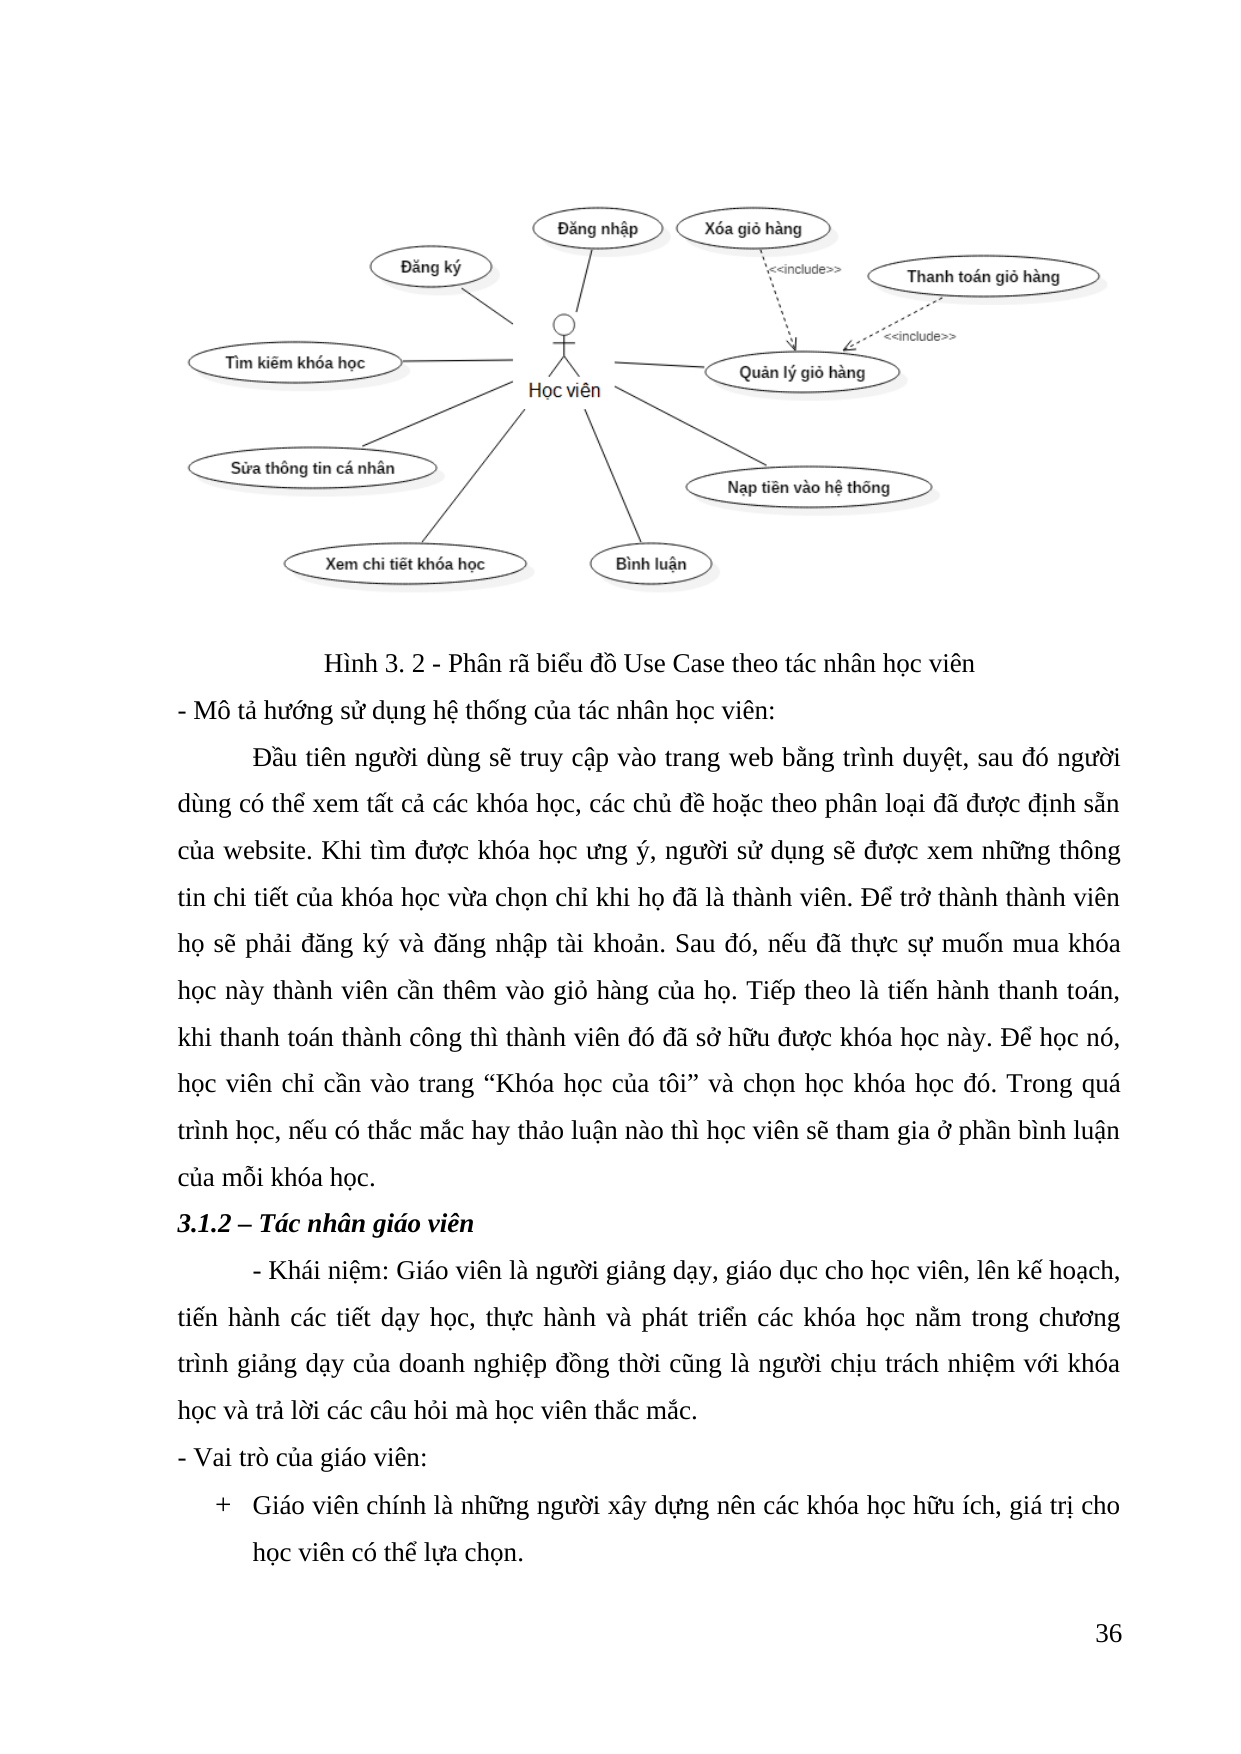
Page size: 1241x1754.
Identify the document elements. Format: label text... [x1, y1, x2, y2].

text Hình 3. 2 - Phân rã biểu đồ Use Case theo tác nhân học viên [177, 647, 1122, 678]
subtitle 3.1.2 – Tác nhân giáo viên [177, 1207, 1122, 1238]
text - Khái niệm: Giáo viên là người giảng dạy, giáo dục cho học viên, lên kế hoạch, tiến hành các tiết dạy học, thực hành và phát triển các khóa học nằm trong chương trình giảng dạy của doanh nghiệp đồng thời cũng là người chịu trách nhiệm với khóa học và trả lời các câu hỏi mà học viên thắc mắc. [177, 1254, 1122, 1425]
list Giáo viên chính là những người xây dựng nên các khóa học hữu ích, giá trị cho học viên có thể lựa chọn. [215, 1487, 1122, 1568]
picture [177, 196, 1147, 632]
text - Mô tả hướng sử dụng hệ thống của tác nhân học viên: [177, 694, 1122, 725]
text - Vai trò của giáo viên: [177, 1441, 1122, 1472]
text Đầu tiên người dùng sẽ truy cập vào trang web bằng trình duyệt, sau đó người dùng có thể xem tất cả các khóa học, các chủ đề hoặc theo phân loại đã được định sẵn của website. Khi tìm được khóa học ưng ý, người sử dụng sẽ được xem những thông tin chi tiết của khóa học vừa chọn chỉ khi họ đã là thành viên. Để trở thành thành viên họ sẽ phải đăng ký và đăng nhập tài khoản. Sau đó, nếu đã thực sự muốn mua khóa học này thành viên cần thêm vào giỏ hàng của họ. Tiếp theo là tiến hành thanh toán, khi thanh toán thành công thì thành viên đó đã sở hữu được khóa học này. Để học nó, học viên chỉ cần vào trang “Khóa học của tôi” và chọn học khóa học đó. Trong quá trình học, nếu có thắc mắc hay thảo luận nào thì học viên sẽ tham gia ở phần bình luận của mỗi khóa học. [177, 741, 1122, 1192]
